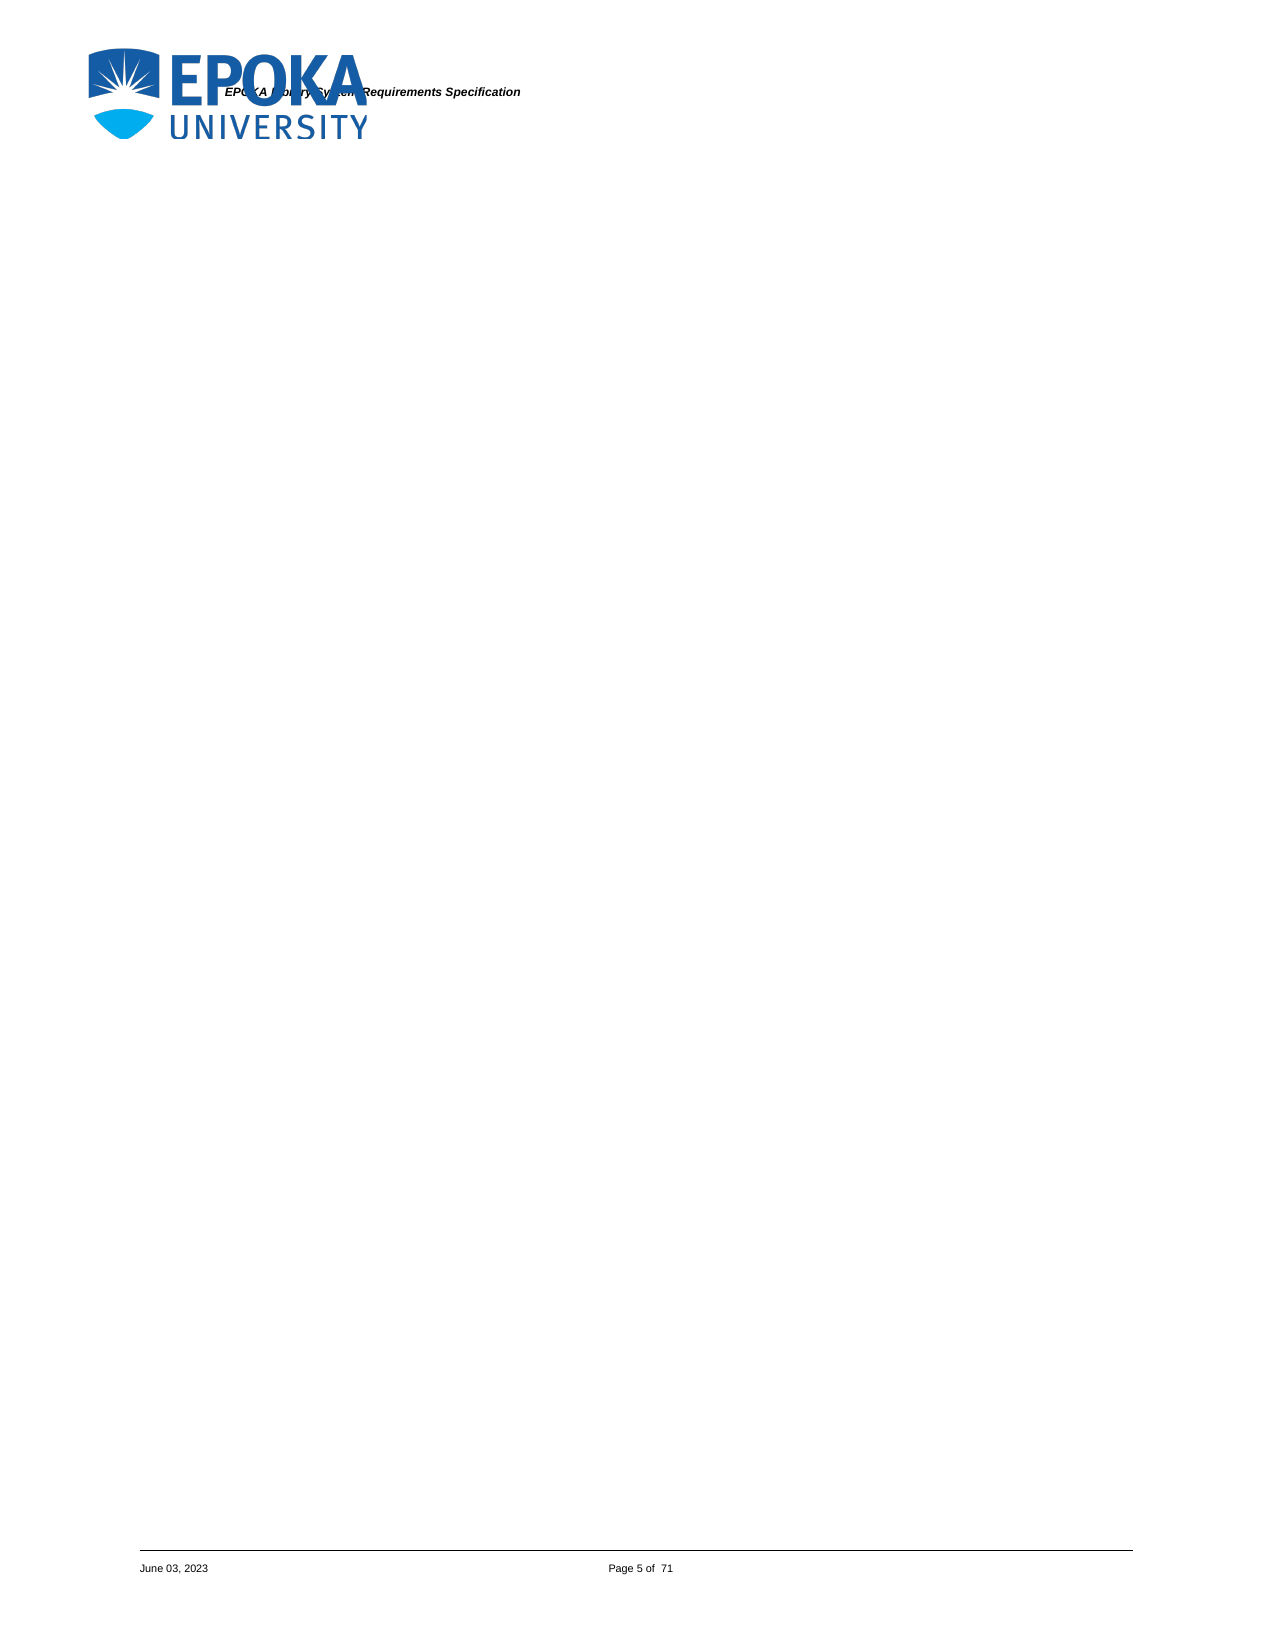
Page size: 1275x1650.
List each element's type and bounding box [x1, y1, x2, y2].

picture [88, 48, 367, 139]
